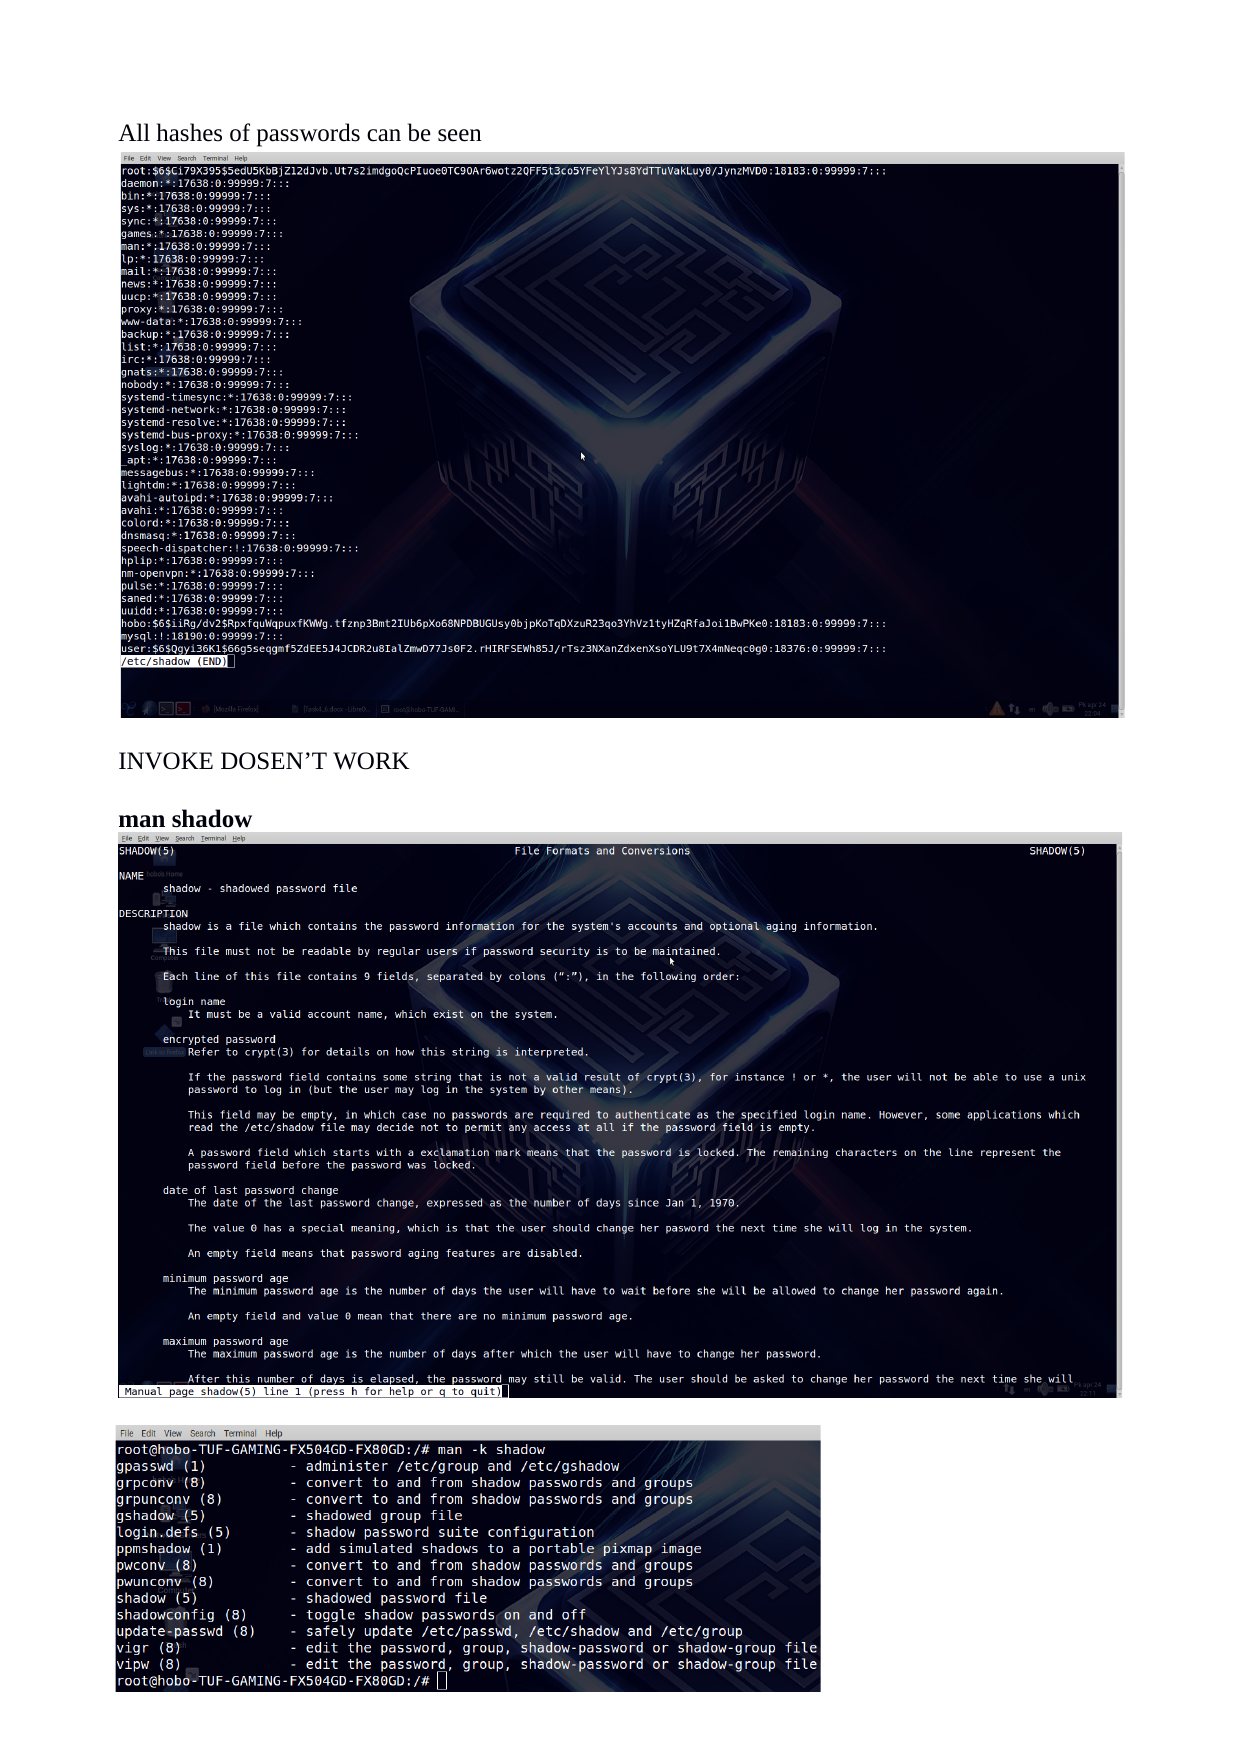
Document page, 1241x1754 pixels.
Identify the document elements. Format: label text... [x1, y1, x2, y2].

text man shadow [118, 804, 1122, 832]
picture [118, 832, 1123, 1398]
picture [120, 152, 1125, 718]
text INVOKE DOSEN’T WORK [118, 746, 1122, 775]
text All hashes of passwords can be seen [118, 118, 1122, 147]
picture [115, 1425, 821, 1692]
